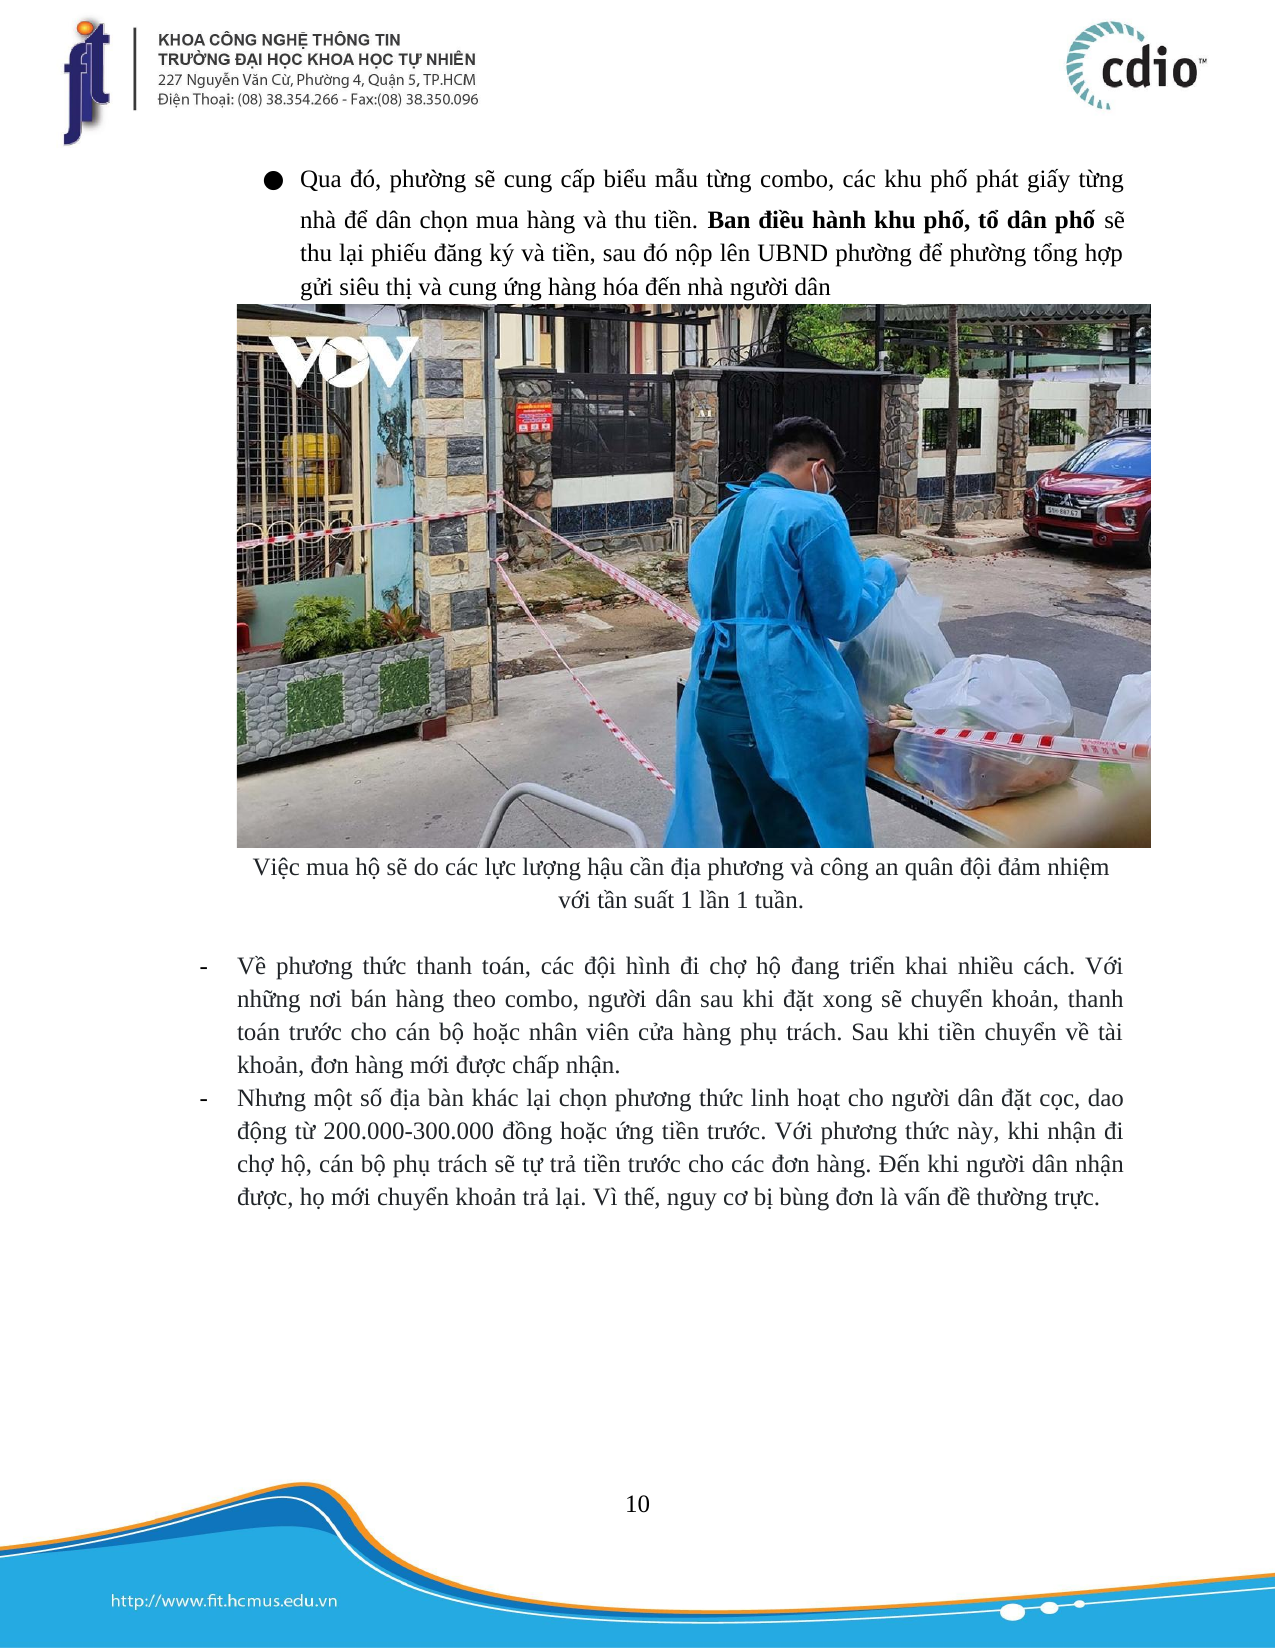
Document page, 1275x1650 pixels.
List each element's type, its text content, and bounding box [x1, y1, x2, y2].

text Việc mua hộ sẽ do các lực lượng hậu cần địa phương và công an quân đội đảm nhiệm với tần suất 1 lần 1 tuần. [237, 852, 1125, 913]
list Qua đó, phường sẽ cung cấp biểu mẫu từng combo, các khu phố phát giấy từng nhà để dân chọn mua hàng và thu tiền. Ban điều hành khu phố, tổ dân phố sẽ thu lại phiếu đăng ký và tiền, sau đó nộp lên UBND phường để phường tổng hợp gửi siêu thị và cung ứng hàng hóa đến nhà người dân [262, 150, 1125, 300]
picture [236, 304, 1151, 848]
list Nhưng một số địa bàn khác lại chọn phương thức linh hoạt cho người dân đặt cọc, dao động từ 200.000-300.000 đồng hoặc ứng tiền trước. Với phương thức này, khi nhận đi chợ hộ, cán bộ phụ trách sẽ tự trả tiền trước cho các đơn hàng. Đến khi người dân nhận được, họ mới chuyển khoản trả lại. Vì thế, nguy cơ bị bùng đơn là vấn đề thường trực. [199, 1112, 1125, 1211]
picture [0, 1479, 1275, 1648]
picture [40, 10, 1219, 169]
list Về phương thức thanh toán, các đội hình đi chợ hộ đang triển khai nhiều cách. Với những nơi bán hàng theo combo, người dân sau khi đặt xong sẽ chuyển khoản, thanh toán trước cho cán bộ hoặc nhân viên cửa hàng phụ trách. Sau khi tiền chuyển về tài khoản, đơn hàng mới được chấp nhận. [199, 979, 1125, 1079]
